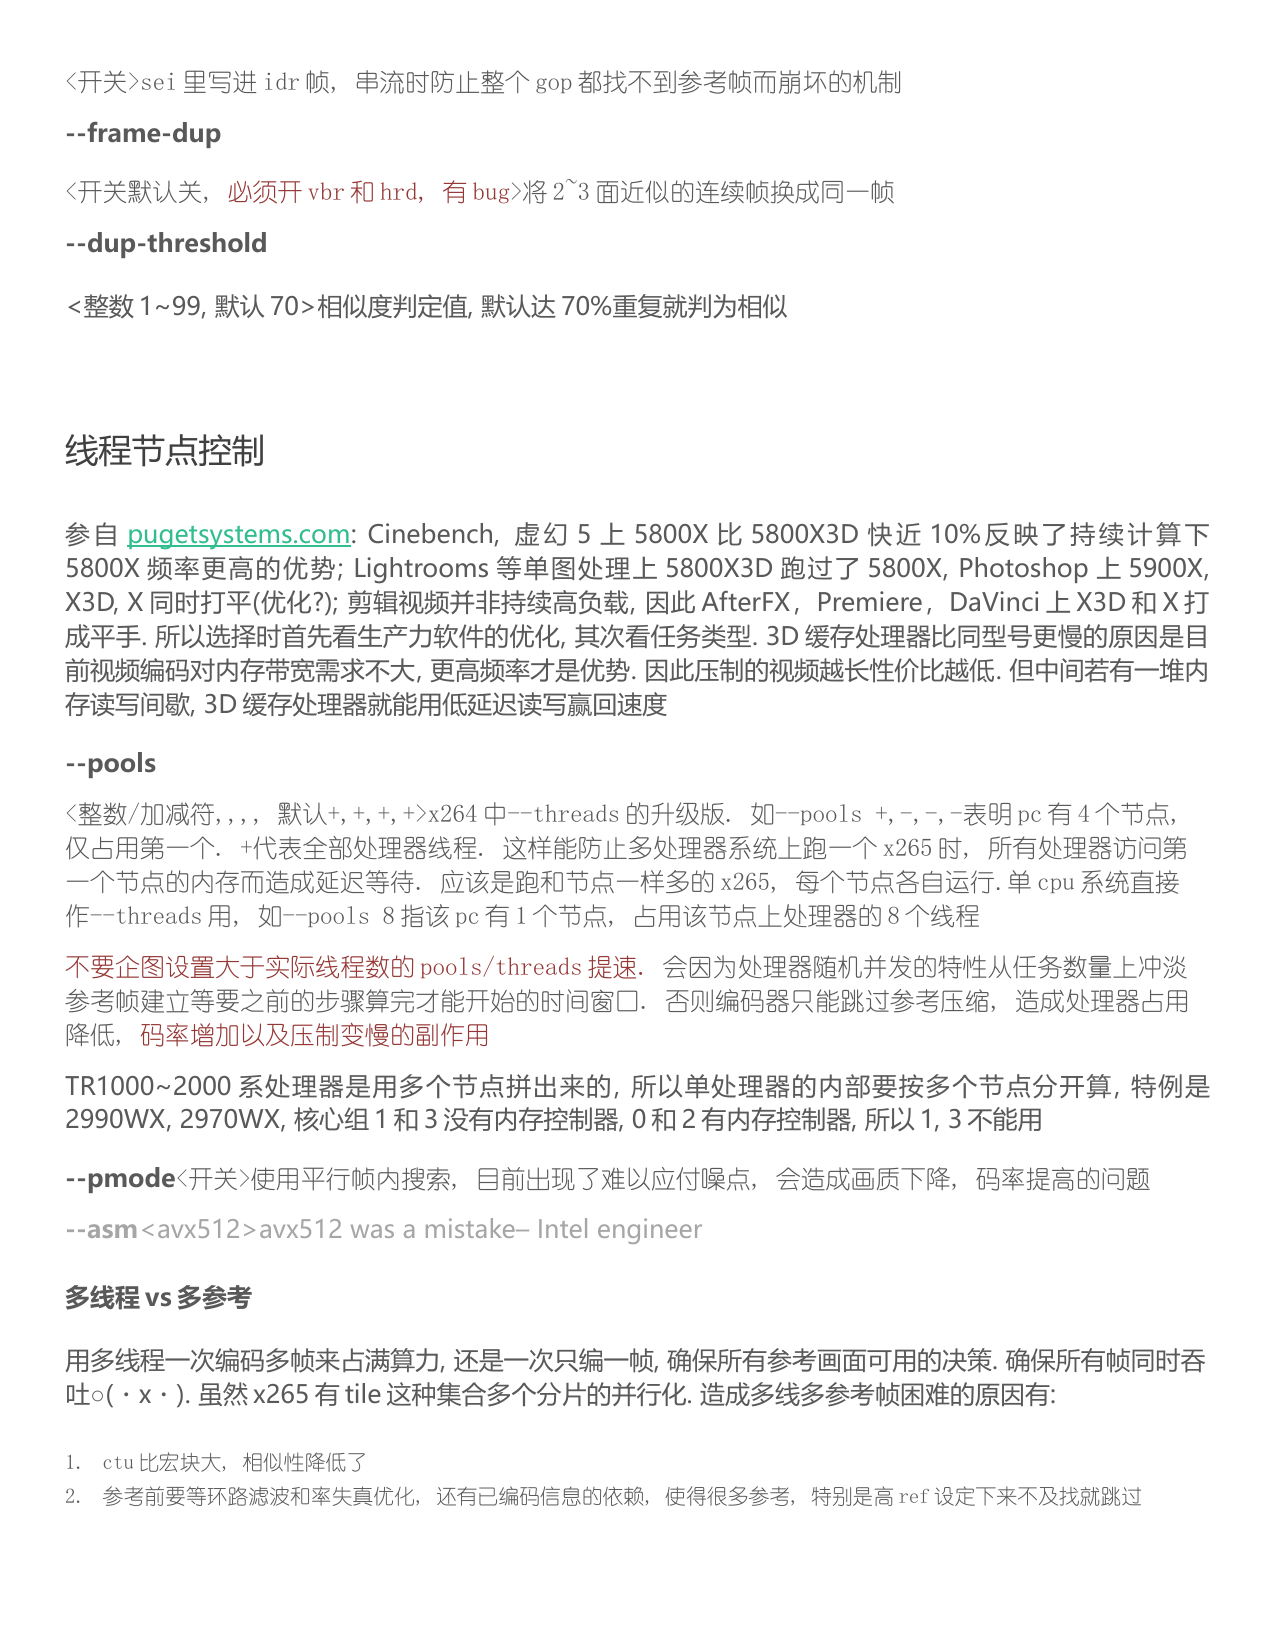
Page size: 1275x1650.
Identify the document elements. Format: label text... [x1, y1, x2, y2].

text 不要企图设置大于实际线程数的pools/threads提速. 会因为处理器随机并发的特性从任务数量上冲淡参考帧建立等要之前的步骤算完才能开始的时间窗口. 否则编码器只能跳过参考压缩, 造成处理器占用降低, 码率增加以及压制变慢的副作用 [65, 949, 1210, 1051]
text <开关默认关, 必须开vbr和hrd, 有bug>将2~3面近似的连续帧换成同一帧 [65, 174, 1210, 208]
list 参考前要等环路滤波和率失真优化, 还有已编码信息的依赖, 使得很多参考, 特别是高ref设定下来不及找就跳过 [65, 1479, 1210, 1513]
text <整数1~99, 默认70>相似度判定值, 默认达70%重复就判为相似 [65, 288, 1210, 322]
subtitle 多线程vs多参考 [65, 1280, 1210, 1314]
text <开关>sei里写进idr帧, 串流时防止整个gop都找不到参考帧而崩坏的机制 [65, 64, 1210, 98]
text --pmode<开关>使用平行帧内搜索, 目前出现了难以应付噪点, 会造成画质下降, 码率提高的问题 [65, 1161, 1210, 1195]
list ctu比宏块大, 相似性降低了 [65, 1445, 1210, 1479]
text --pools [65, 745, 1210, 779]
text 用多线程一次编码多帧来占满算力, 还是一次只编一帧, 确保所有参考画面可用的决策. 确保所有帧同时吞吐○(・x・). 虽然x265有tile这种集合多个分片的并行化. 造成多线多参考帧困难的原因有: [65, 1343, 1210, 1411]
text --dup-threshold [65, 225, 1210, 259]
text 线程节点控制 [65, 415, 1210, 483]
text 参自pugetsystems.com: Cinebench, 虚幻5上5800X比5800X3D快近10%反映了持续计算下5800X频率更高的优势; Lightrooms等单图处理上5800X3D跑过了5800X, Photoshop上5900X, X3D, X同时打平(优化?); 剪辑视频并非持续高负载, 因此AfterFX，Premiere，DaVinci上X3D和X打成平手. 所以选择时首先看生产力软件的优化, 其次看任务类型. 3D缓存处理器比同型号更慢的原因是目前视频编码对内存带宽需求不大, 更高频率才是优势. 因此压制的视频越长性价比越低. 但中间若有一堆内存读写间歇, 3D缓存处理器就能用低延迟读写赢回速度 [65, 517, 1210, 720]
text TR1000~2000系处理器是用多个节点拼出来的, 所以单处理器的内部要按多个节点分开算, 特例是2990WX, 2970WX, 核心组1和3没有内存控制器, 0和2有内存控制器, 所以1, 3不能用 [65, 1068, 1210, 1136]
text --frame-dup [65, 116, 1210, 149]
text <整数/加减符,,,, 默认+,+,+,+>x264中--threads的升级版. 如--pools +,-,-,-表明pc有4个节点, 仅占用第一个. +代表全部处理器线程. 这样能防止多处理器系统上跑一个x265时, 所有处理器访问第一个节点的内存而造成延迟等待. 应该是跑和节点一样多的x265, 每个节点各自运行. 单cpu系统直接作--threads用, 如--pools 8指该pc有1个节点, 占用该节点上处理器的8个线程 [65, 796, 1210, 932]
text --asm<avx512>avx512 was a mistake– Intel engineer [65, 1212, 1210, 1246]
